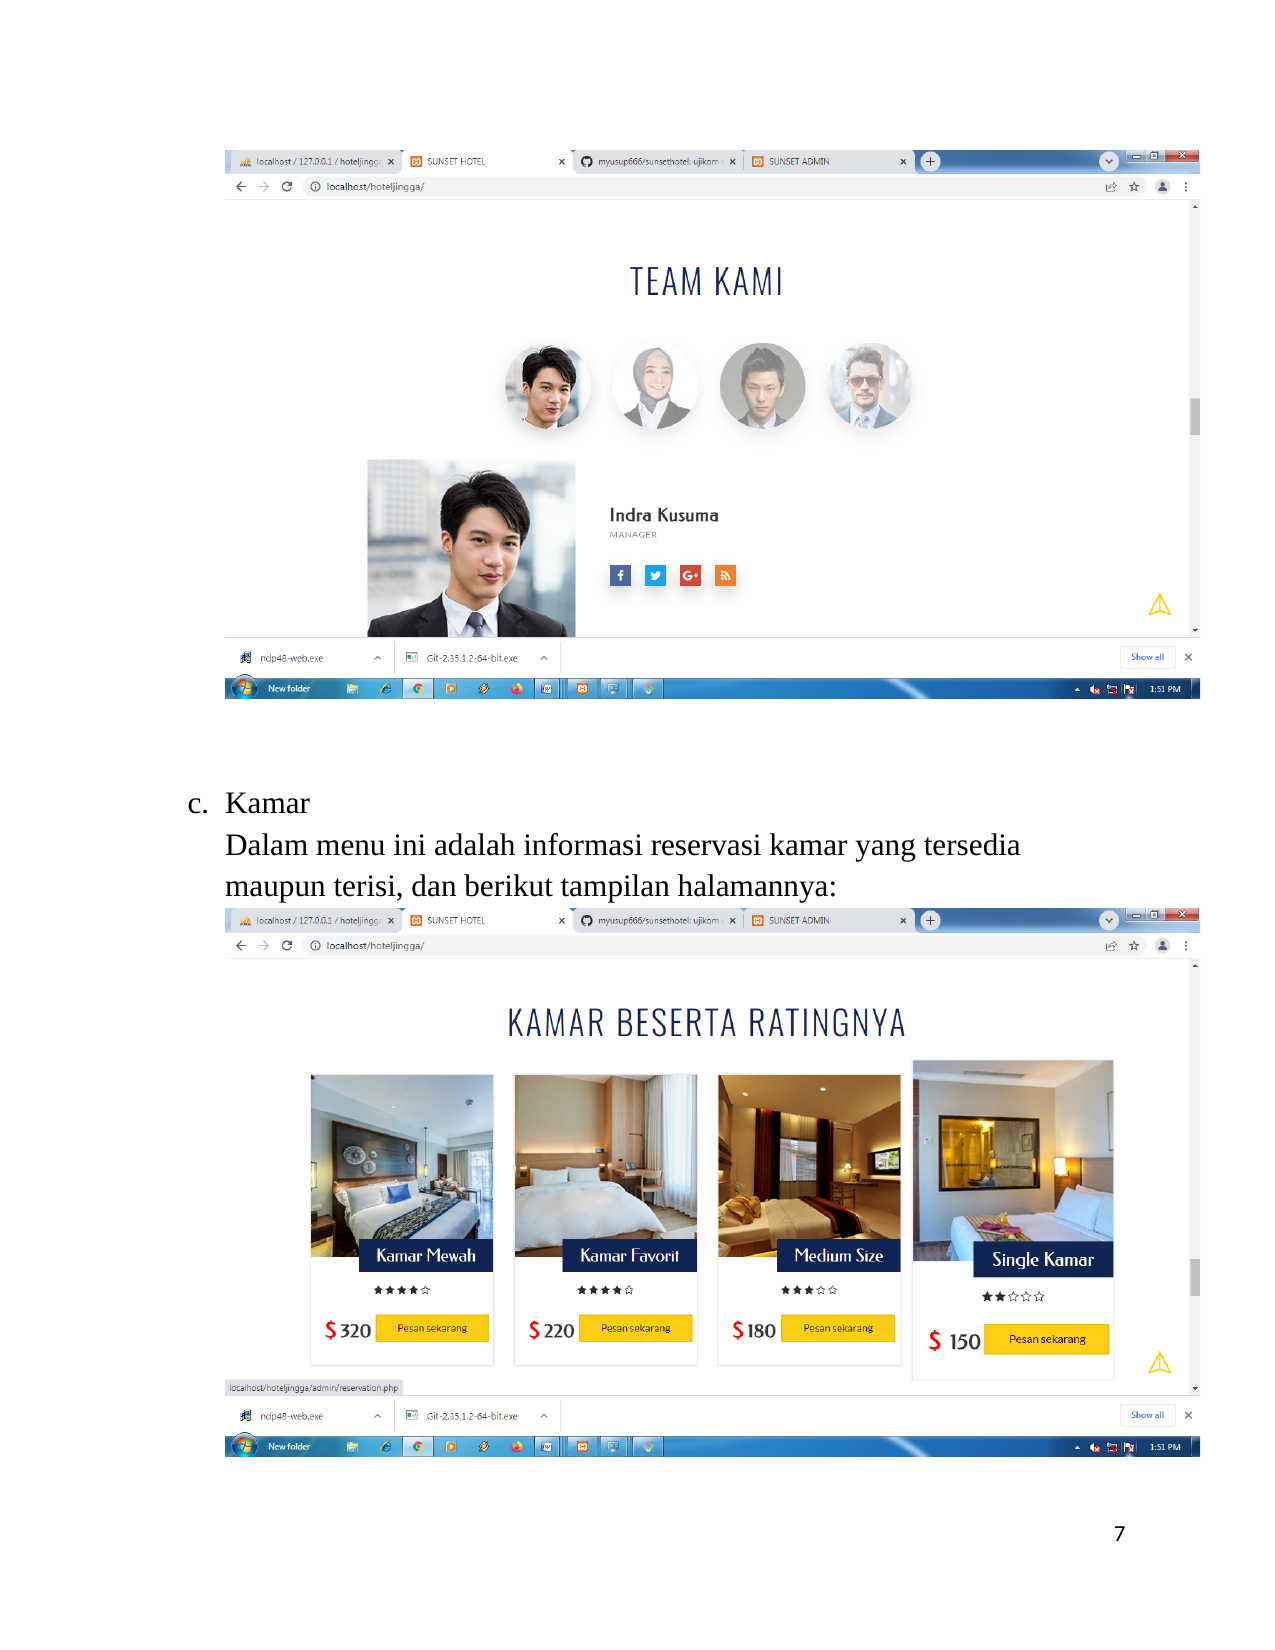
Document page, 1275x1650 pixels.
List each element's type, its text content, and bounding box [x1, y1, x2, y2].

picture [225, 908, 1200, 1457]
list Kamar [187, 785, 1125, 821]
list Dalam menu ini adalah informasi reservasi kamar yang tersedia maupun terisi, dan berikut tampilan halamannya: [225, 826, 1125, 903]
picture [225, 150, 1200, 699]
